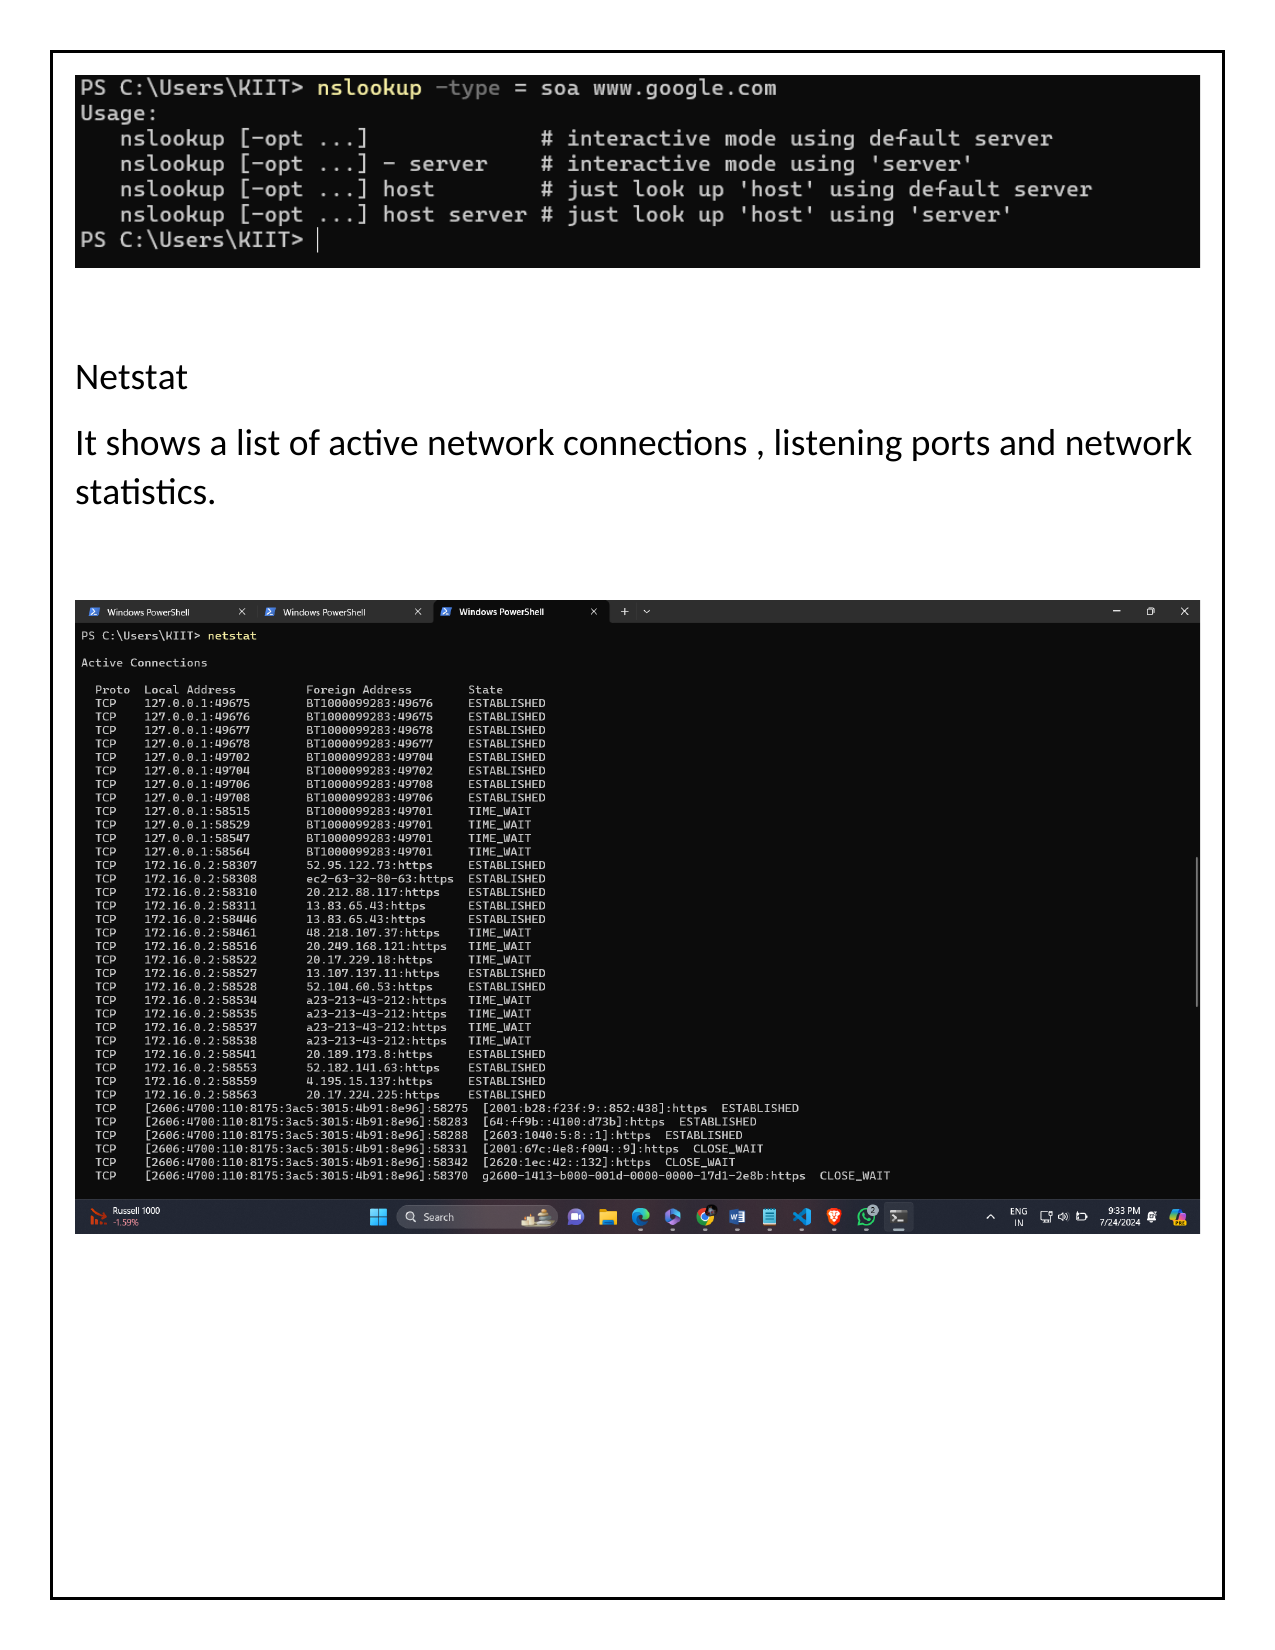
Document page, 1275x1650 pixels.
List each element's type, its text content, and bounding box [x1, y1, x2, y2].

picture [75, 600, 1200, 1234]
text It shows a list of active network connections , listening ports and network statistics. [75, 419, 1200, 514]
picture [75, 75, 1200, 268]
text Netstat [75, 353, 1200, 398]
